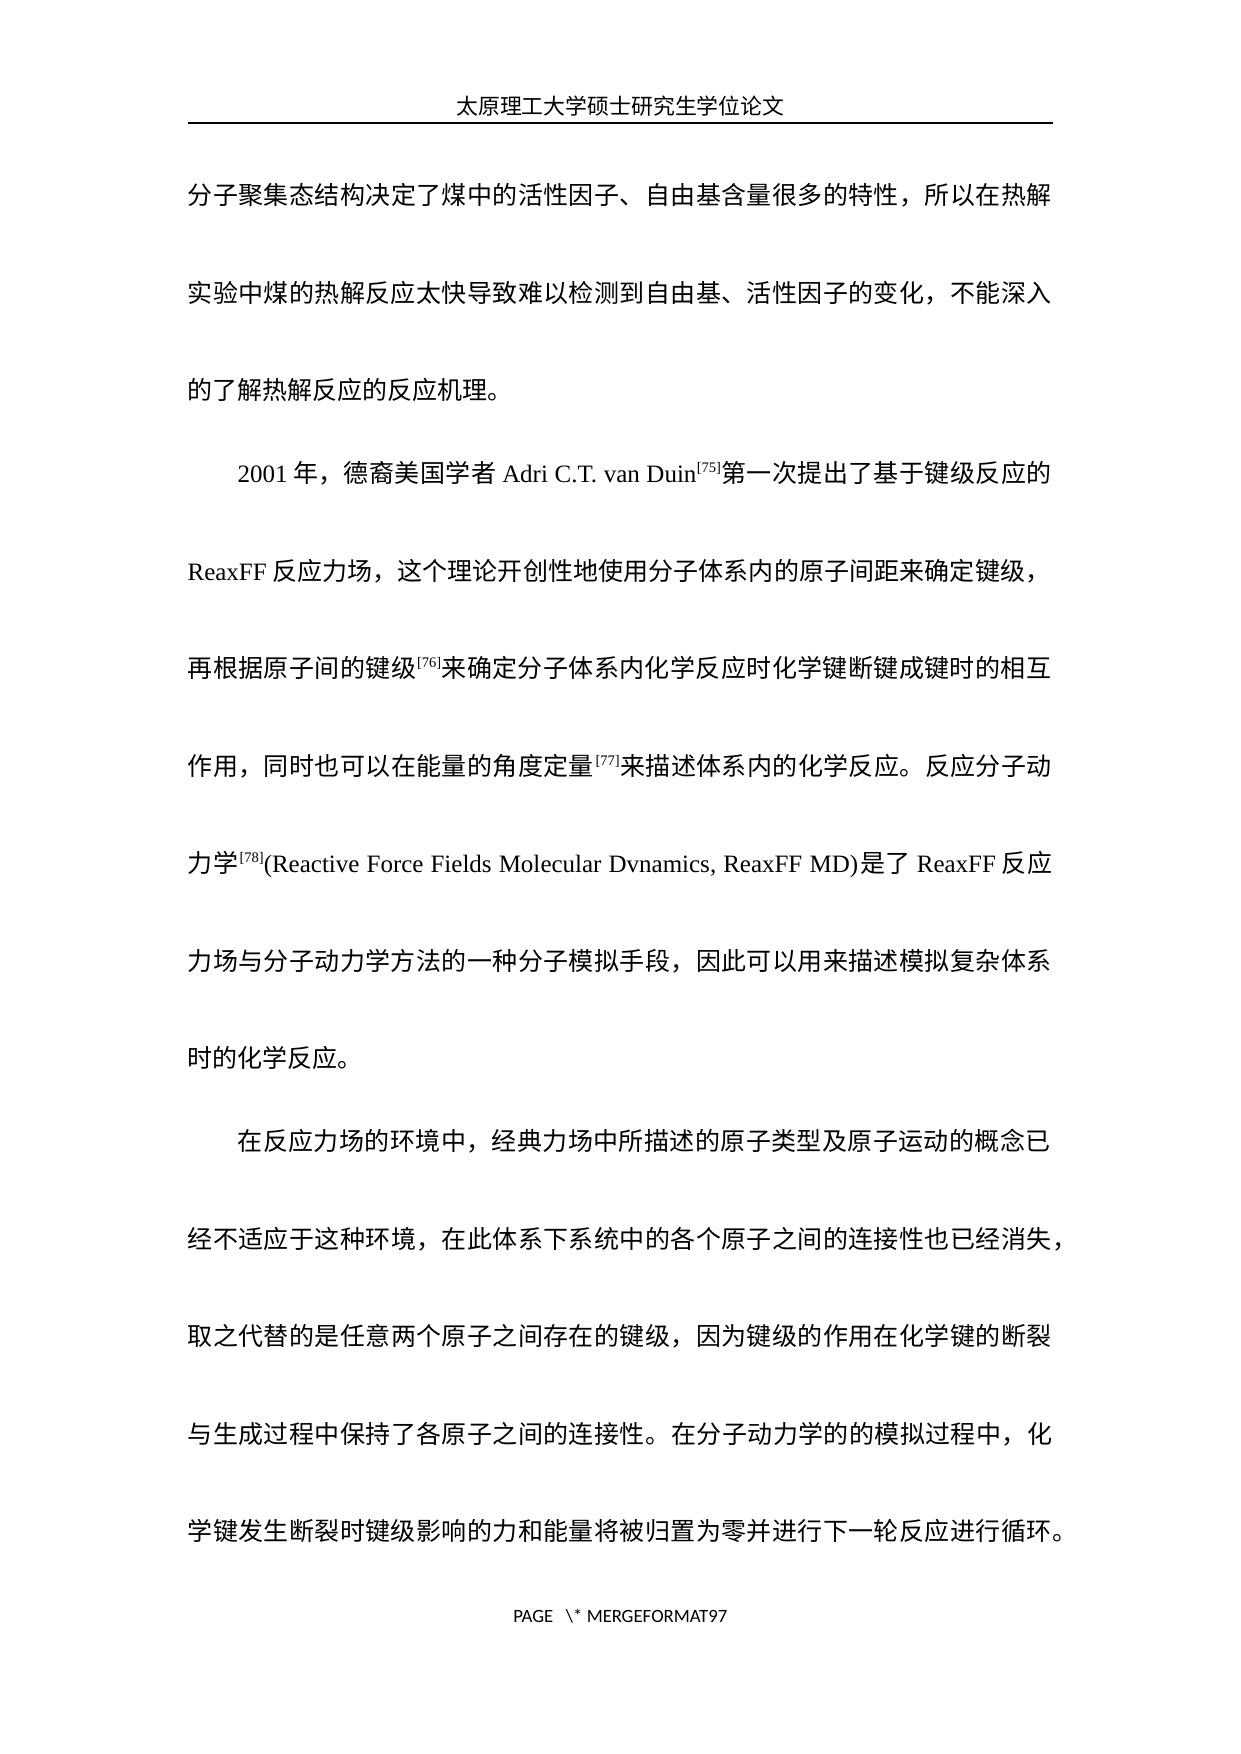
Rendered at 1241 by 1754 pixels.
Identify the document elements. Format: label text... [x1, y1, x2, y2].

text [187, 161, 1053, 421]
text 2001年，德裔美国学者Adri C.T. van Duin[75]第一次提出了基于键级反应的ReaxFF反应力场，这个理论开创性地使用分子体系内的原子间距来确定键级，再根据原子间的键级[76]来确定分子体系内化学反应时化学键断键成键时的相互作用，同时也可以在能量的角度定量[77]来描述体系内的化学反应。反应分子动力学[78](Reactive Force Fields Molecular Dvnamics, ReaxFF MD)是了ReaxFF反应力场与分子动力学方法的一种分子模拟手段，因此可以用来描述模拟复杂体系时的化学反应。 [187, 439, 1053, 1089]
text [187, 1107, 1053, 1562]
